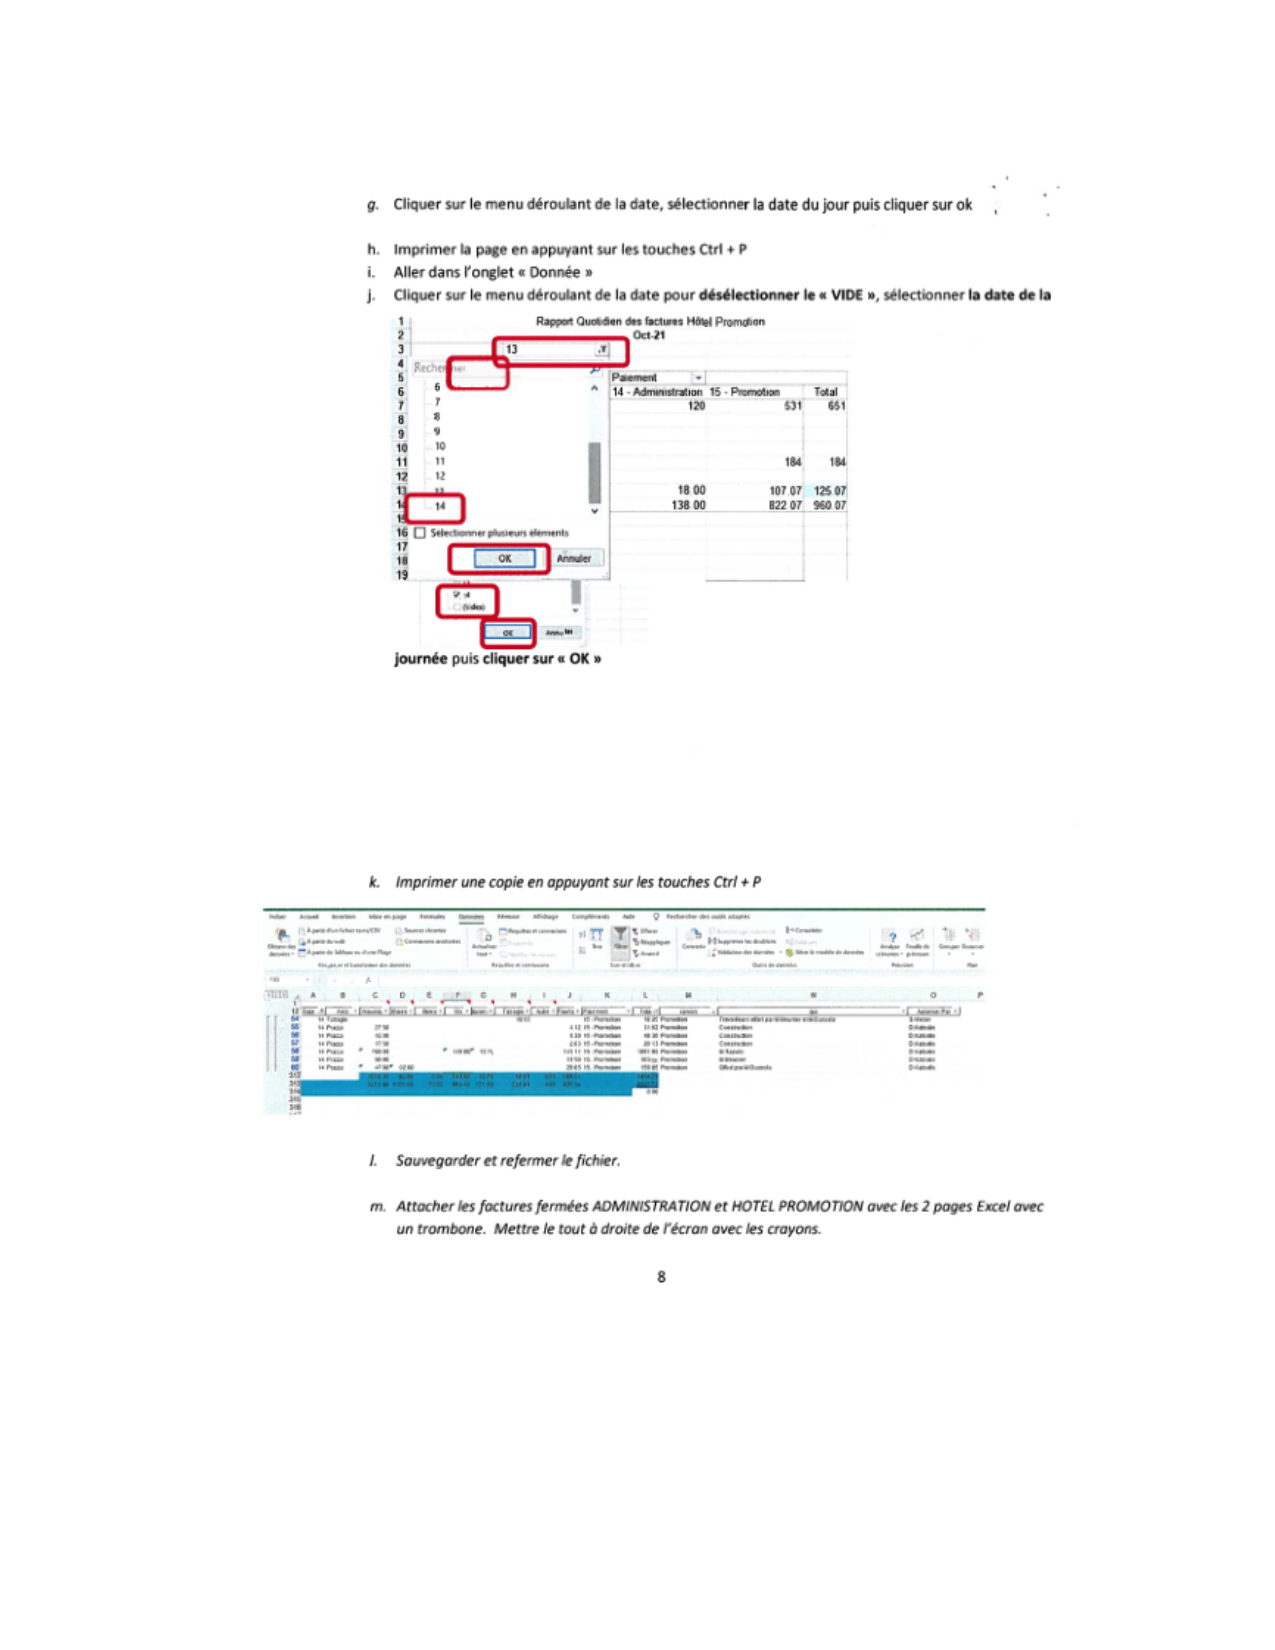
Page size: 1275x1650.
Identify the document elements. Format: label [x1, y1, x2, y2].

picture [206, 150, 1107, 1315]
